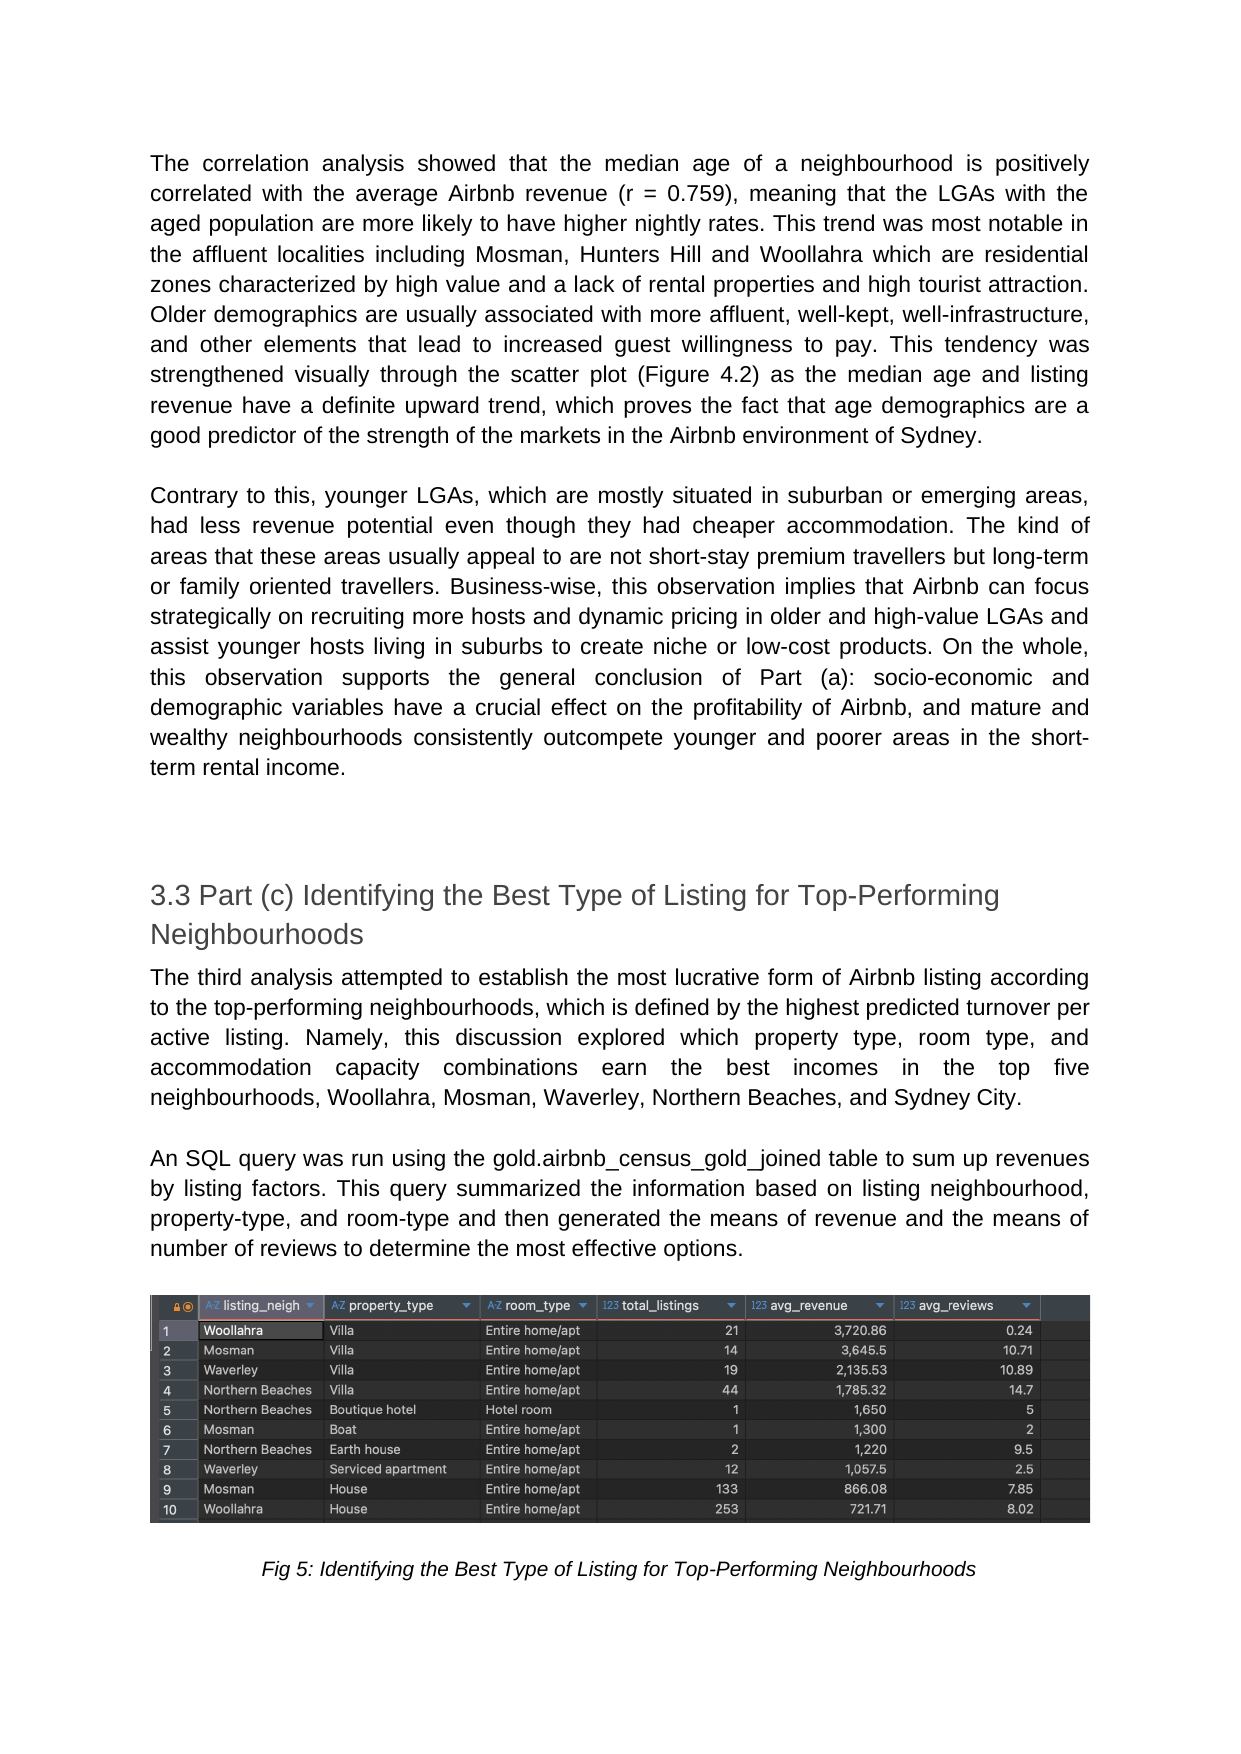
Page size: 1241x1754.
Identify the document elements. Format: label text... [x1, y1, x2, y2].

text An SQL query was run using the gold.airbnb_census_gold_joined table to sum up revenues by listing factors. This query summarized the information based on listing neighbourhood, property-type, and room-type and then generated the means of revenue and the means of number of reviews to determine the most effective options. [150, 1145, 1090, 1262]
text Contrary to this, younger LGAs, which are mostly situated in suburban or emerging areas, had less revenue potential even though they had cheaper accommodation. The kind of areas that these areas usually appeal to are not short-stay premium travellers but long-term or family oriented travellers. Business-wise, this observation implies that Airbnb can focus strategically on recruiting more hosts and dynamic pricing in older and high-value LGAs and assist younger hosts living in suburbs to create niche or low-cost products. On the whole, this observation supports the general conclusion of Part (a): socio-economic and demographic variables have a crucial effect on the profitability of Airbnb, and mature and wealthy neighbourhoods consistently outcompete younger and poorer areas in the short-term rental income. [150, 482, 1090, 781]
text Fig 5: Identifying the Best Type of Listing for Top-Performing Neighbourhoods [150, 1557, 1090, 1581]
picture [150, 1295, 1091, 1523]
text The third analysis attempted to establish the most lucrative form of Airbnb listing according to the top-performing neighbourhoods, which is defined by the highest predicted turnover per active listing. Namely, this discussion explored which property type, room type, and accommodation capacity combinations earn the best incomes in the top five neighbourhoods, Woollahra, Mosman, Waverley, Northern Beaches, and Sydney City. [150, 963, 1090, 1111]
text The correlation analysis showed that the median age of a neighbourhood is positively correlated with the average Airbnb revenue (r = 0.759), meaning that the LGAs with the aged population are more likely to have higher nightly rates. This trend was most notable in the affluent localities including Mosman, Hunters Hill and Woollahra which are residential zones characterized by high value and a lack of rental properties and high tourist attraction. Older demographics are usually associated with more affluent, well-kept, well-infrastructure, and other elements that lead to increased guest willingness to pay. This tendency was strengthened visually through the scatter plot (Figure 4.2) as the median age and listing revenue have a definite upward trend, which proves the fact that age demographics are a good predictor of the strength of the markets in the Airbnb environment of Sydney. [150, 150, 1090, 448]
subtitle 3.3 Part (c) Identifying the Best Type of Listing for Top-Performing Neighbourhoods [150, 878, 1090, 950]
